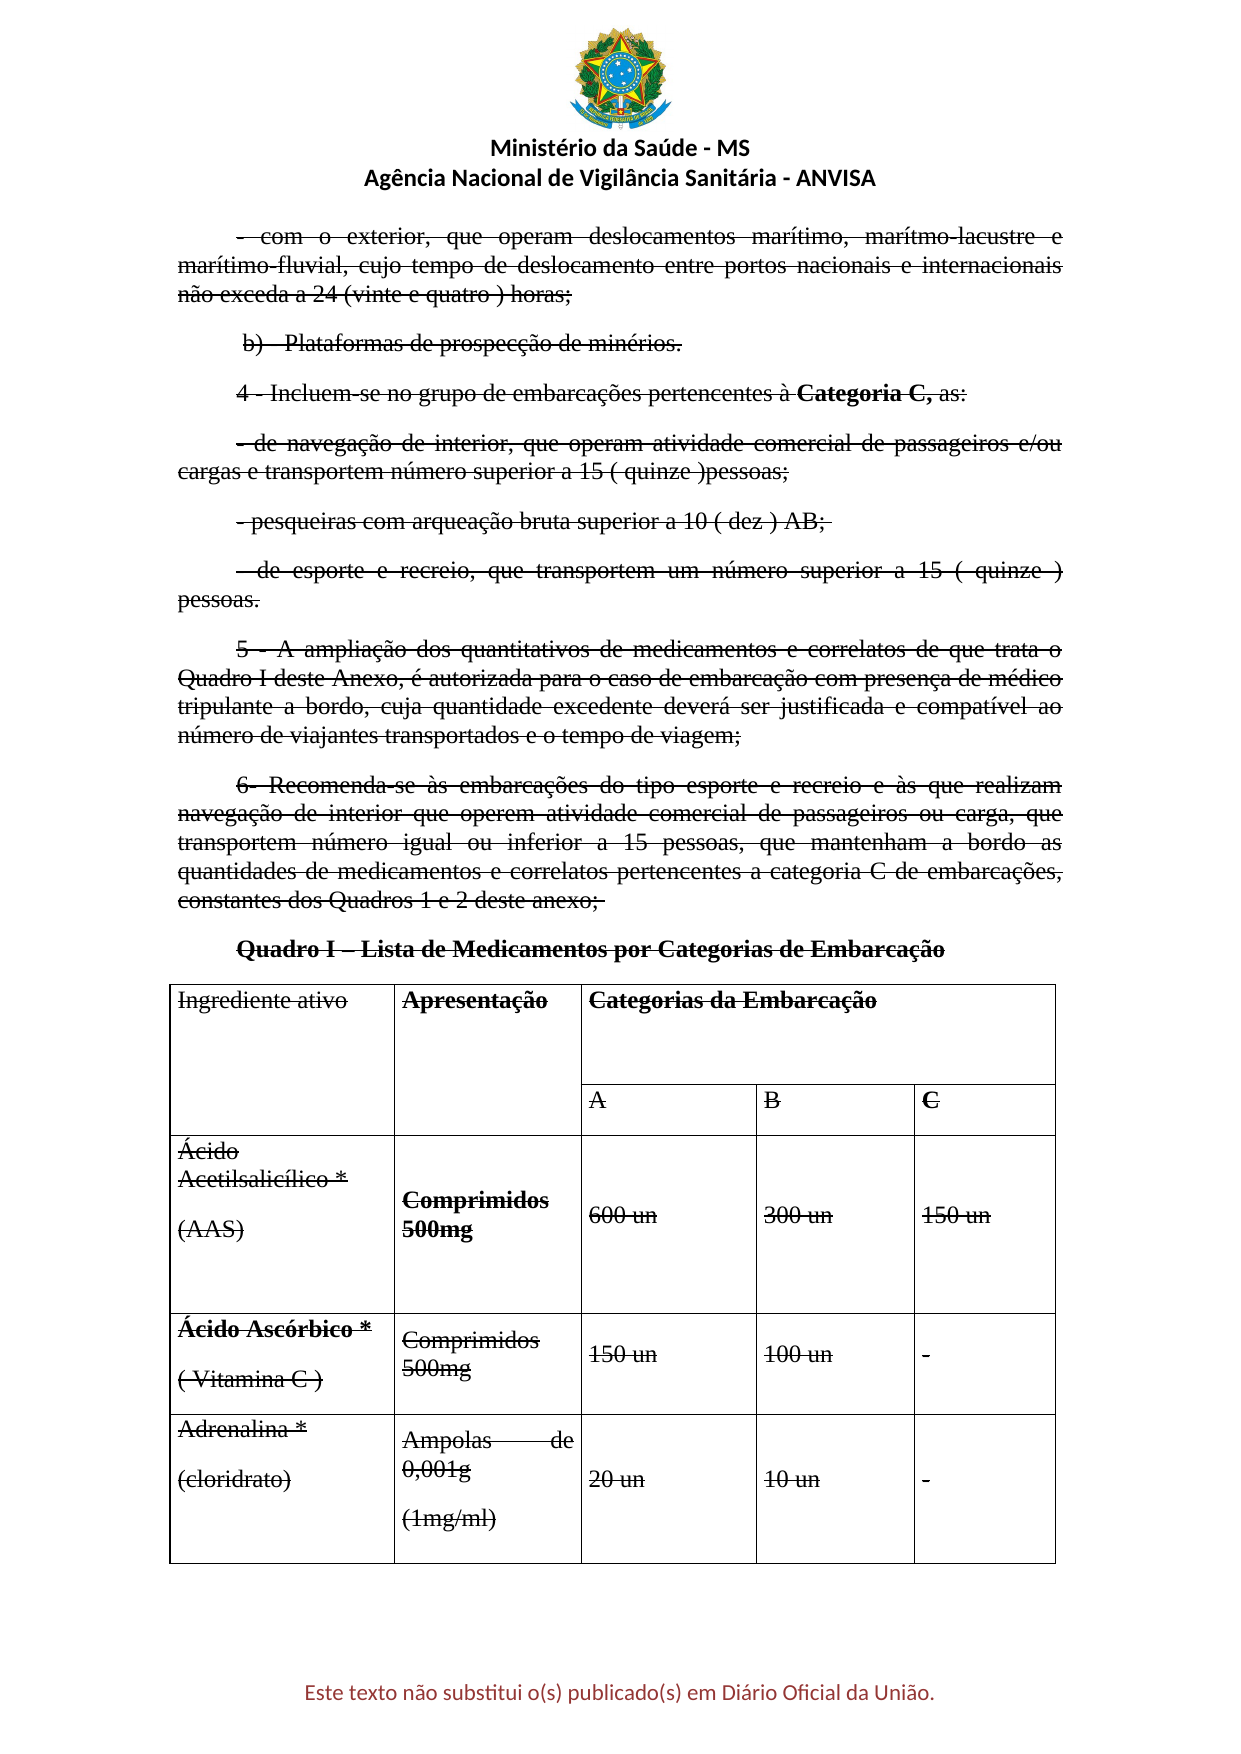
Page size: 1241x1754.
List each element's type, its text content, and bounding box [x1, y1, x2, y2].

text 4 - Incluem-se no grupo de embarcações pertencentes à Categoria C, as: [177, 378, 1063, 407]
picture [566, 25, 674, 132]
table_header Categorias da Embarcação [582, 985, 1055, 1084]
table_cell - [915, 1415, 1055, 1563]
text - com o exterior, que operam deslocamentos marítimo, marítmo-lacustre e marítimo-fluvial, cujo tempo de deslocamento entre portos nacionais e internacionais não exceda a 24 (vinte e quatro ) horas; [177, 267, 1063, 308]
table_cell 600 un [582, 1136, 756, 1313]
table_cell [171, 1084, 394, 1135]
table_cell 20 un [582, 1415, 756, 1563]
table_cell C [915, 1085, 1055, 1135]
text 5 - A ampliação dos quantitativos de medicamentos e correlatos de que trata o Quadro I deste Anexo, é autorizada para o caso de embarcação com presença de médico tripulante a bordo, cuja quantidade excedente deverá ser justificada e compatível ao número de viajantes transportados e o tempo de viagem; [177, 679, 1063, 707]
table_cell Comprimidos 500mg [395, 1314, 581, 1413]
table_cell Adrenalina * (cloridrato) [171, 1415, 394, 1563]
text 6- Recomenda-se às embarcações do tipo esporte e recreio e às que realizam navegação de interior que operem atividade comercial de passageiros ou carga, que transportem número igual ou inferior a 15 pessoas, que mantenham a bordo as quantidades de medicamentos e correlatos pertencentes a categoria C de embarcações, constantes dos Quadros 1 e 2 deste anexo; [177, 873, 1063, 913]
table_cell A [582, 1085, 756, 1135]
text 5 - A ampliação dos quantitativos de medicamentos e correlatos de que trata o Quadro I deste Anexo, é autorizada para o caso de embarcação com presença de médico tripulante a bordo, cuja quantidade excedente deverá ser justificada e compatível ao número de viajantes transportados e o tempo de viagem; [177, 708, 1063, 749]
text - de navegação de interior, que operam atividade comercial de passageiros e/ou cargas e transportem número superior a 15 ( quinze )pessoas; [177, 428, 1063, 485]
table_cell [395, 1084, 581, 1135]
text 6- Recomenda-se às embarcações do tipo esporte e recreio e às que realizam navegação de interior que operem atividade comercial de passageiros ou carga, que transportem número igual ou inferior a 15 pessoas, que mantenham a bordo as quantidades de medicamentos e correlatos pertencentes a categoria C de embarcações, constantes dos Quadros 1 e 2 deste anexo; [177, 770, 1063, 814]
table_header Ingrediente ativo [171, 985, 394, 1084]
text - pesqueiras com arqueação bruta superior a 10 ( dez ) AB; [177, 506, 1063, 535]
text 6- Recomenda-se às embarcações do tipo esporte e recreio e às que realizam navegação de interior que operem atividade comercial de passageiros ou carga, que transportem número igual ou inferior a 15 pessoas, que mantenham a bordo as quantidades de medicamentos e correlatos pertencentes a categoria C de embarcações, constantes dos Quadros 1 e 2 deste anexo; [177, 815, 1063, 872]
table_cell Ampolas de 0,001g (1mg/ml) [395, 1415, 581, 1563]
table_cell 300 un [757, 1136, 914, 1313]
text b) - Plataformas de prospecção de minérios. [177, 328, 1063, 357]
table_cell 150 un [582, 1314, 756, 1413]
table_cell Ácido Ascórbico * ( Vitamina C ) [171, 1314, 394, 1413]
table_cell 10 un [757, 1415, 914, 1563]
table_cell Ácido Acetilsalicílico * (AAS) [171, 1136, 394, 1313]
text - de esporte e recreio, que transportem um número superior a 15 ( quinze ) pessoas. [177, 556, 1063, 613]
text - com o exterior, que operam deslocamentos marítimo, marítmo-lacustre e marítimo-fluvial, cujo tempo de deslocamento entre portos nacionais e internacionais não exceda a 24 (vinte e quatro ) horas; [177, 221, 1063, 266]
table_header Apresentação [395, 985, 581, 1084]
table_cell B [757, 1085, 914, 1135]
table_cell Comprimidos 500mg [395, 1136, 581, 1313]
table_cell - [915, 1314, 1055, 1413]
text Quadro I – Lista de Medicamentos por Categorias de Embarcação [177, 934, 1063, 963]
table_cell 100 un [757, 1314, 914, 1413]
text 5 - A ampliação dos quantitativos de medicamentos e correlatos de que trata o Quadro I deste Anexo, é autorizada para o caso de embarcação com presença de médico tripulante a bordo, cuja quantidade excedente deverá ser justificada e compatível ao número de viajantes transportados e o tempo de viagem; [177, 634, 1063, 678]
table_cell 150 un [915, 1136, 1055, 1313]
